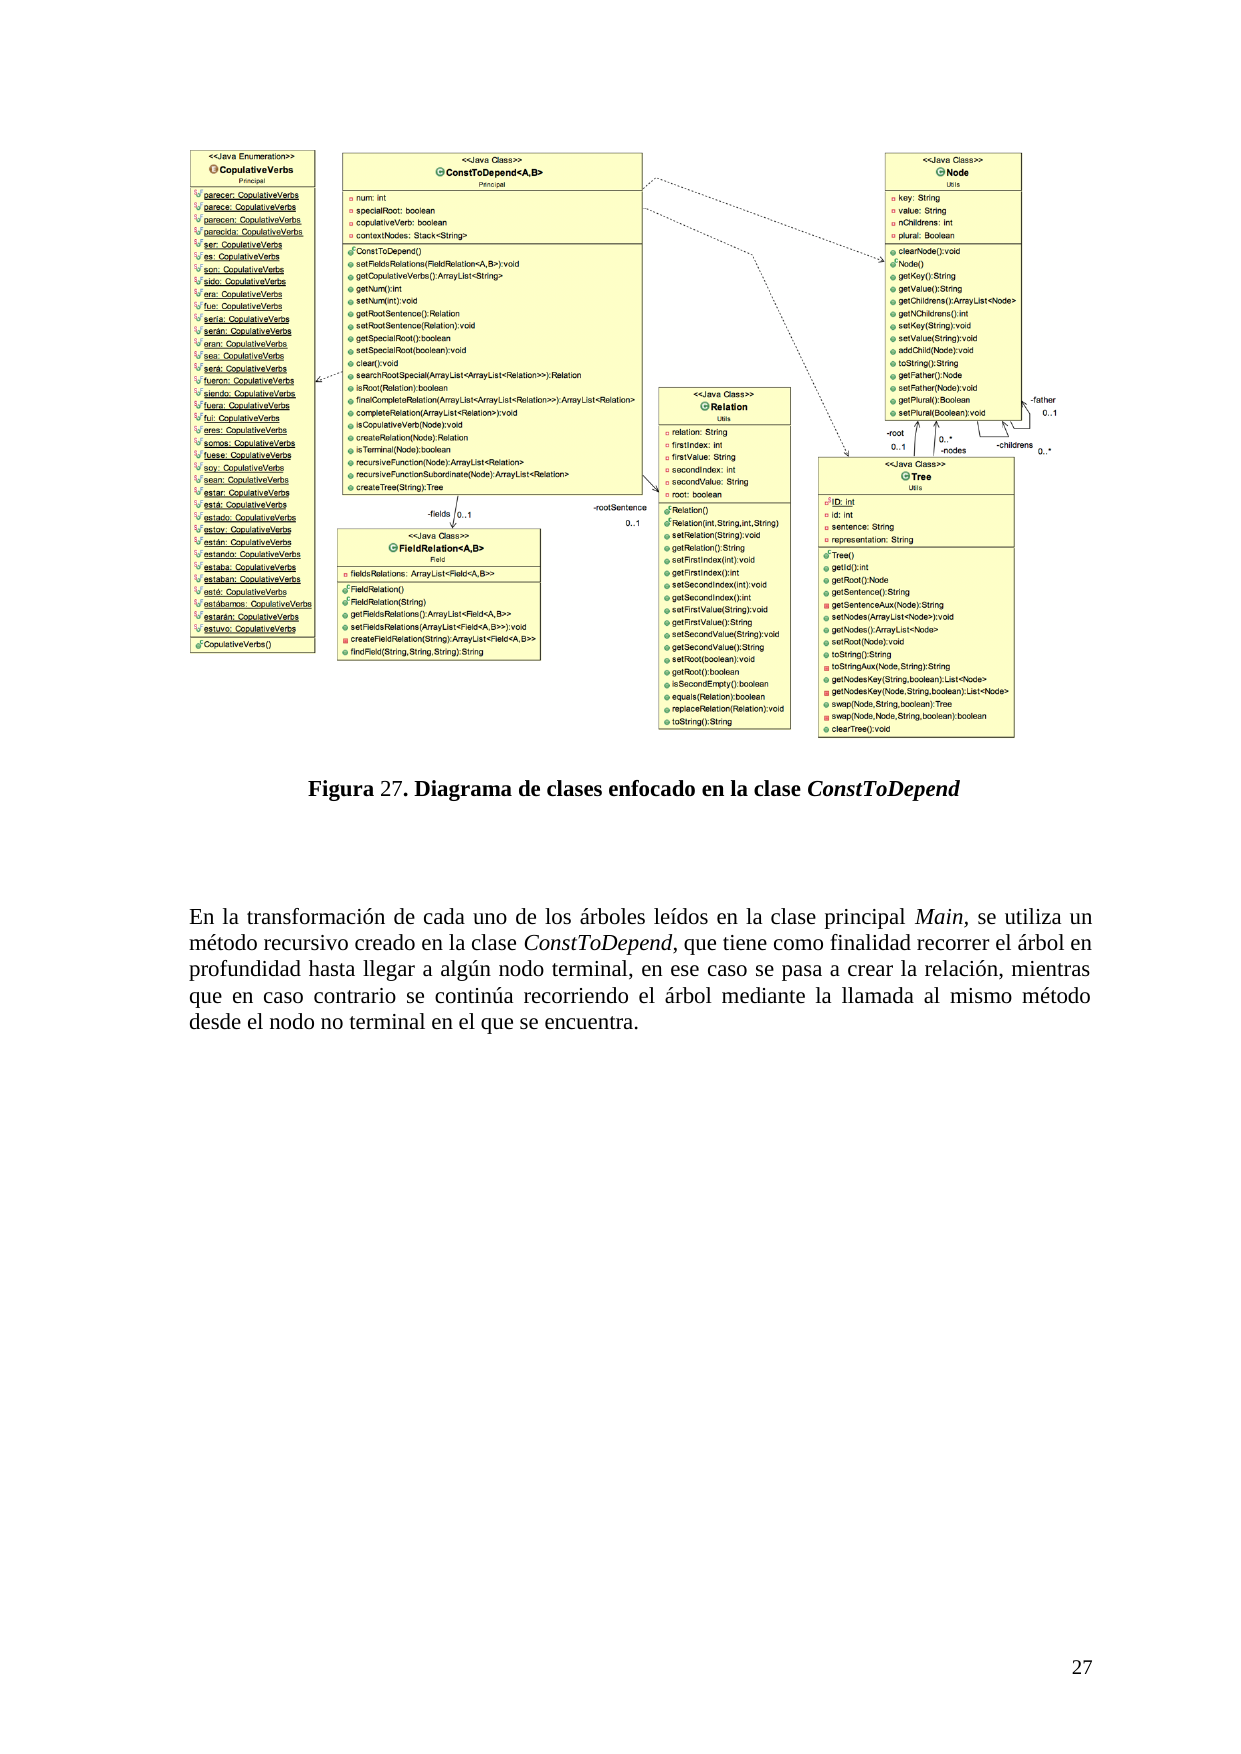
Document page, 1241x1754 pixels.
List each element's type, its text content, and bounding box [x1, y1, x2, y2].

text En la transformación de cada uno de los árboles leídos en la clase principal Main, se utiliza un método recursivo creado en la clase ConstToDepend, que tiene como finalidad recorrer el árbol en profundidad hasta llegar a algún nodo terminal, en ese caso se pasa a crear la relación, mientras que en caso contrario se continúa recorriendo el árbol mediante la llamada al mismo método desde el nodo no terminal en el que se encuentra. [189, 903, 1092, 1034]
picture [177, 147, 1068, 739]
text Figura 27. Diagrama de clases enfocado en la clase ConstToDepend [177, 775, 1092, 801]
